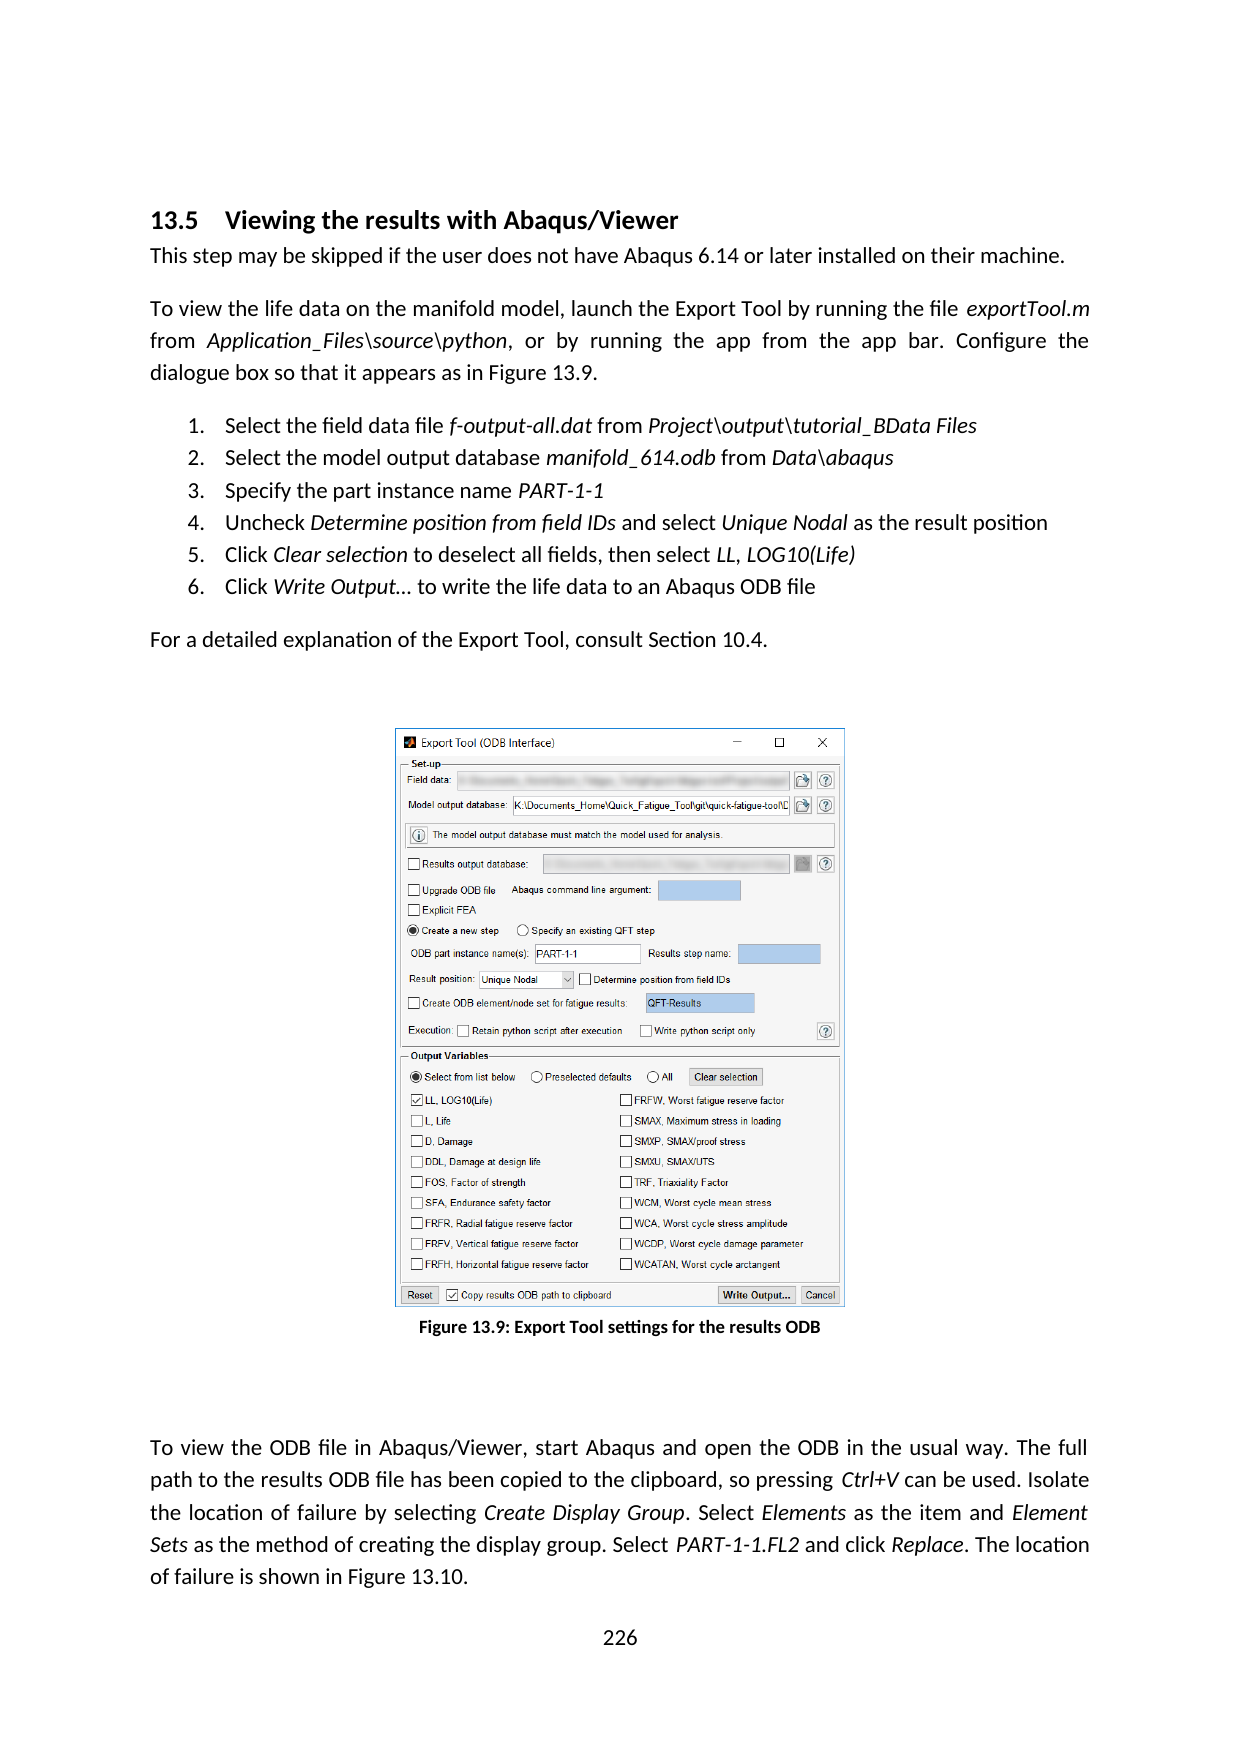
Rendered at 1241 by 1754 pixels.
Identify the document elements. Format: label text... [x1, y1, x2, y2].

text For a detailed explanation of the Export Tool, consult Section 10.4. [150, 625, 1090, 653]
list Click Write Output… to write the life data to an Abaqus ODB file [187, 572, 1090, 600]
subtitle 13.5 Viewing the results with Abaqus/Viewer [150, 203, 1090, 236]
list Specify the part instance name PART-1-1 [187, 476, 1090, 504]
list Uncheck Determine position from field IDs and select Unique Nodal as the result position [187, 508, 1090, 536]
picture [395, 728, 845, 1307]
text This step may be skipped if the user does not have Abaqus 6.14 or later installed on their machine. [150, 241, 1090, 269]
text To view the ODB file in Abaqus/Viewer, start Abaqus and open the ODB in the usual way. The full path to the results ODB file has been copied to the clipboard, so pressing Ctrl+V can be used. Isolate the location of failure by selecting Create Display Group. Select Elements as the item and Element Sets as the method of creating the display group. Select PART-1-1.FL2 and click Replace. The location of failure is shown in Figure 13.10. [150, 1433, 1090, 1590]
list Click Clear selection to deselect all fields, then select LL, LOG10(Life) [187, 540, 1090, 568]
list Select the model output database manifold_614.odb from Data\abaqus [187, 443, 1090, 472]
text To view the life data on the manifold model, launch the Export Tool by running the file exportTool.m from Application_Files\source\python, or by running the app from the app bar. Configure the dialogue box so that it appears as in Figure 13.9. [150, 294, 1090, 386]
list Select the field data file f-output-all.dat from Project\output\tutorial_BData Files [187, 411, 1090, 439]
